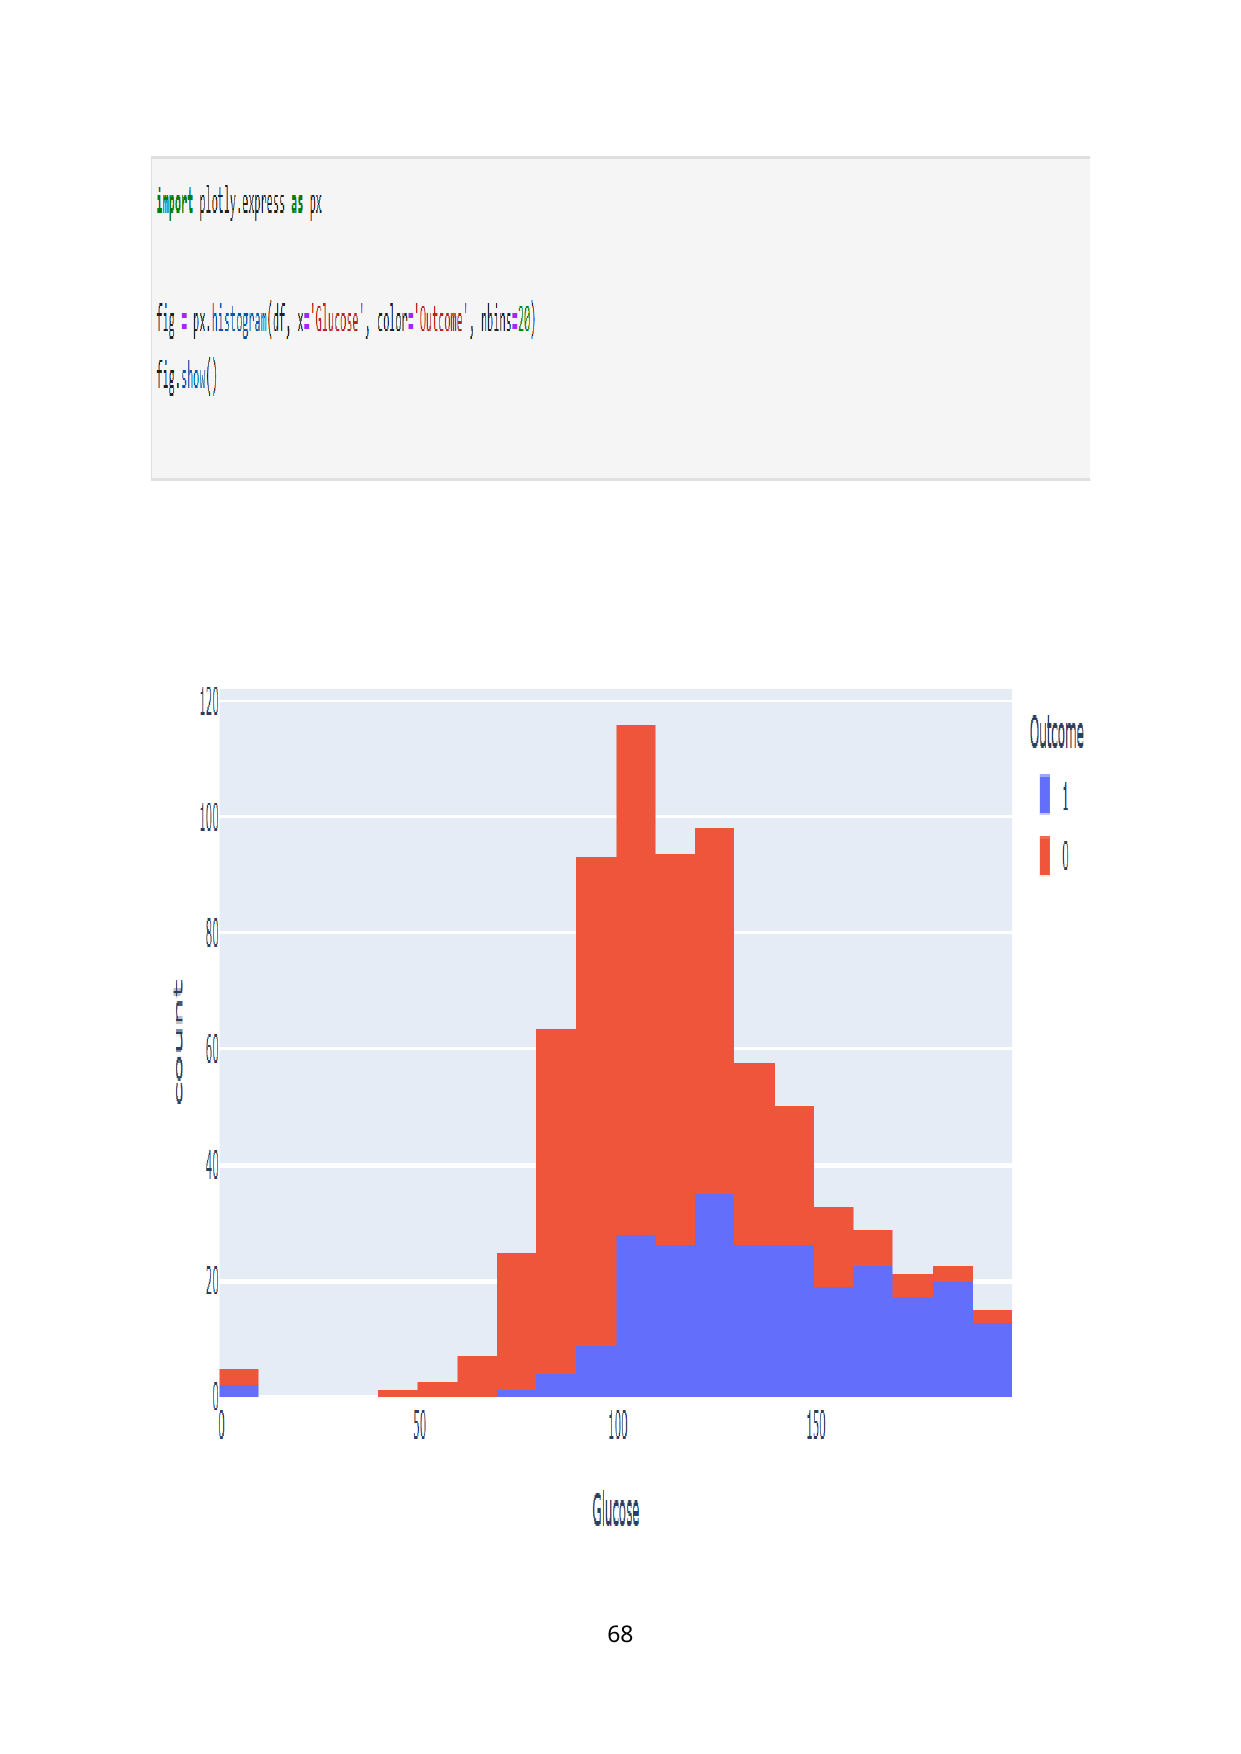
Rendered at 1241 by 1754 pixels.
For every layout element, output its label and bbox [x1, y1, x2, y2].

picture [150, 150, 1091, 1573]
